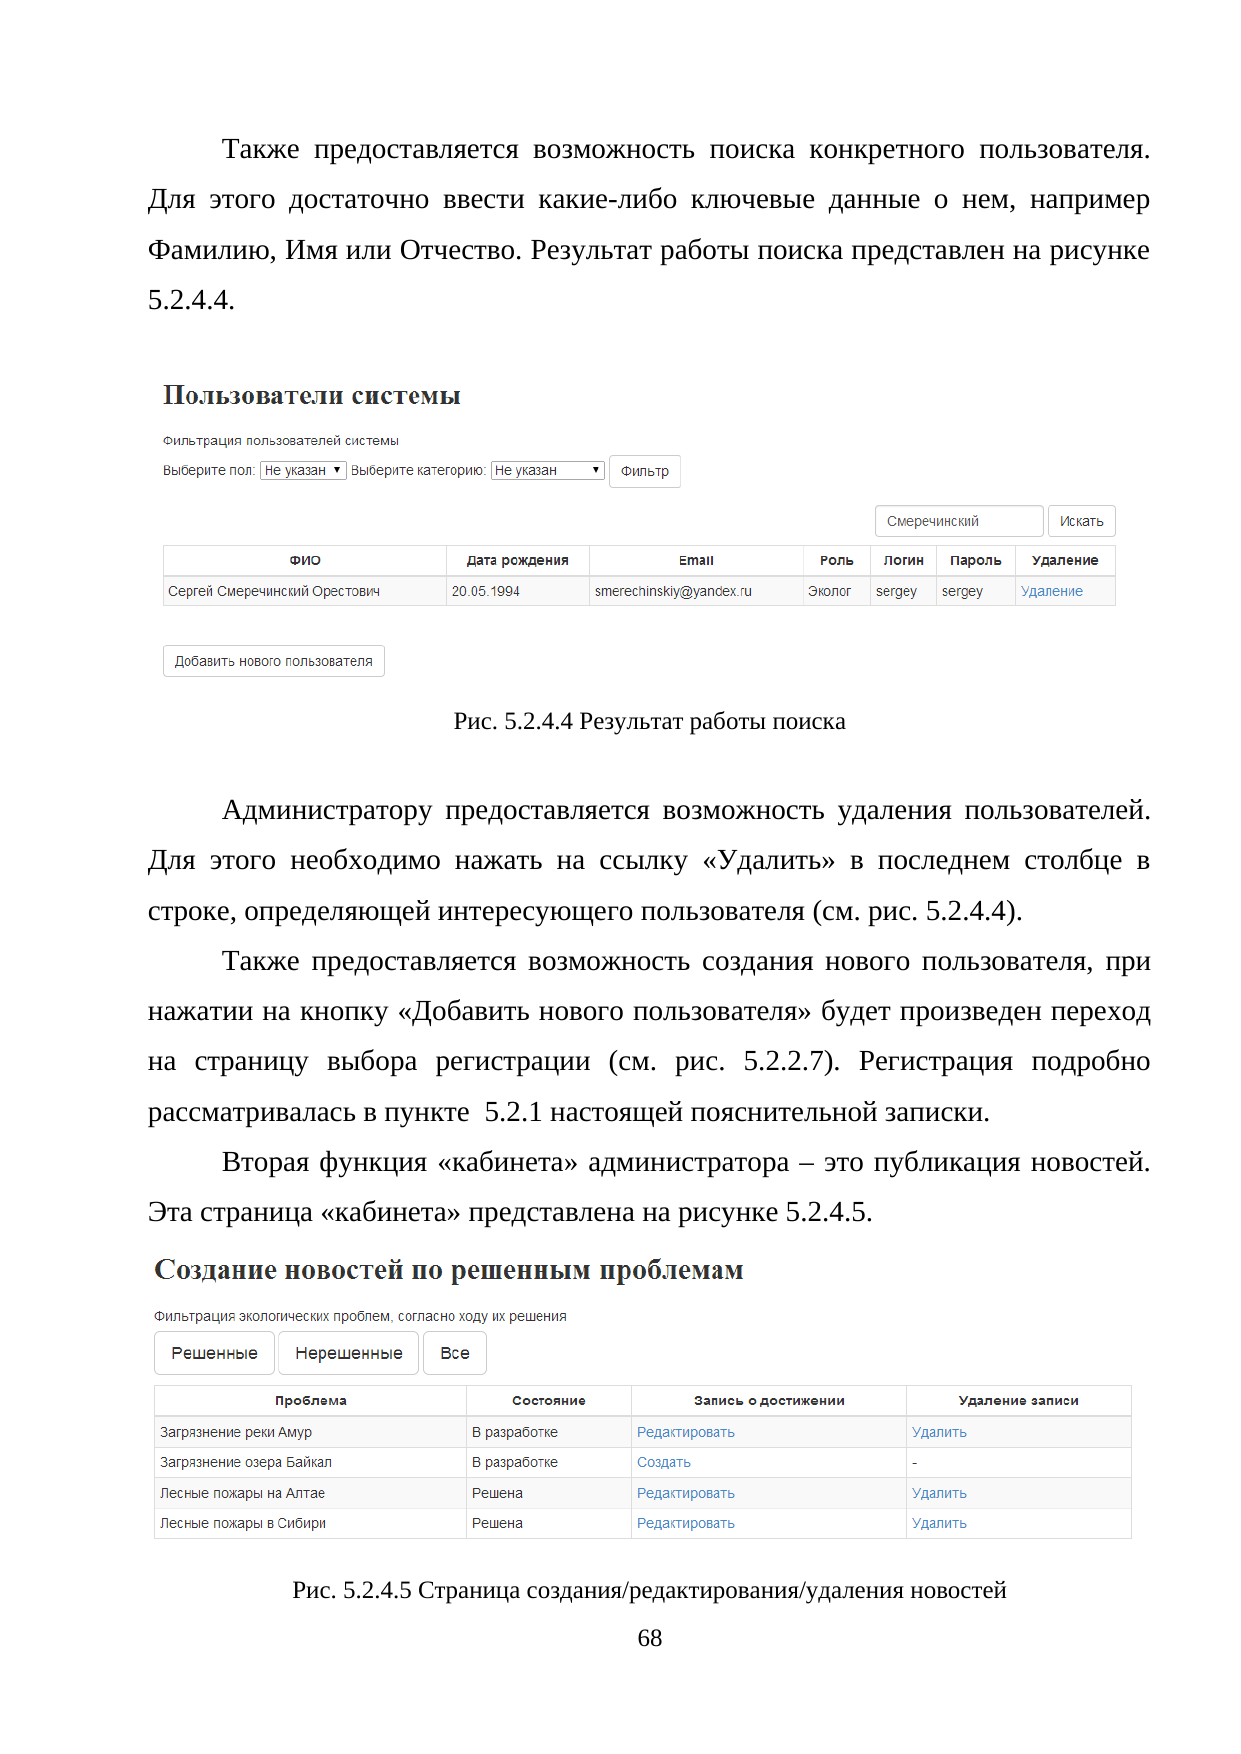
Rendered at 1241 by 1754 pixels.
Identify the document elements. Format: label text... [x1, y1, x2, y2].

text Также предоставляется возможность поиска конкретного пользователя. Для этого достаточно ввести какие-либо ключевые данные о нем, например Фамилию, Имя или Отчество. Результат работы поиска представлен на рисунке 5.2.4.4. [148, 131, 1152, 316]
picture [147, 375, 1152, 692]
text Администратору предоставляется возможность удаления пользователей. Для этого необходимо нажать на ссылку «Удалить» в последнем столбце в строке, определяющей интересующего пользователя (см. рис. 5.2.4.4). [148, 792, 1152, 926]
text Вторая функция «кабинета» администратора – это публикация новостей. Эта страница «кабинета» представлена на рисунке 5.2.4.5. [148, 1144, 1152, 1228]
text Рис. 5.2.4.5 Страница создания/редактирования/удаления новостей [148, 1575, 1152, 1603]
text Также предоставляется возможность создания нового пользователя, при нажатии на кнопку «Добавить нового пользователя» будет произведен переход на страницу выбора регистрации (см. рис. 5.2.2.7). Регистрация подробно рассматривалась в пункте 5.2.1 настоящей пояснительной записки. [148, 943, 1152, 1127]
picture [147, 1244, 1152, 1561]
text Рис. 5.2.4.4 Результат работы поиска [148, 706, 1152, 734]
